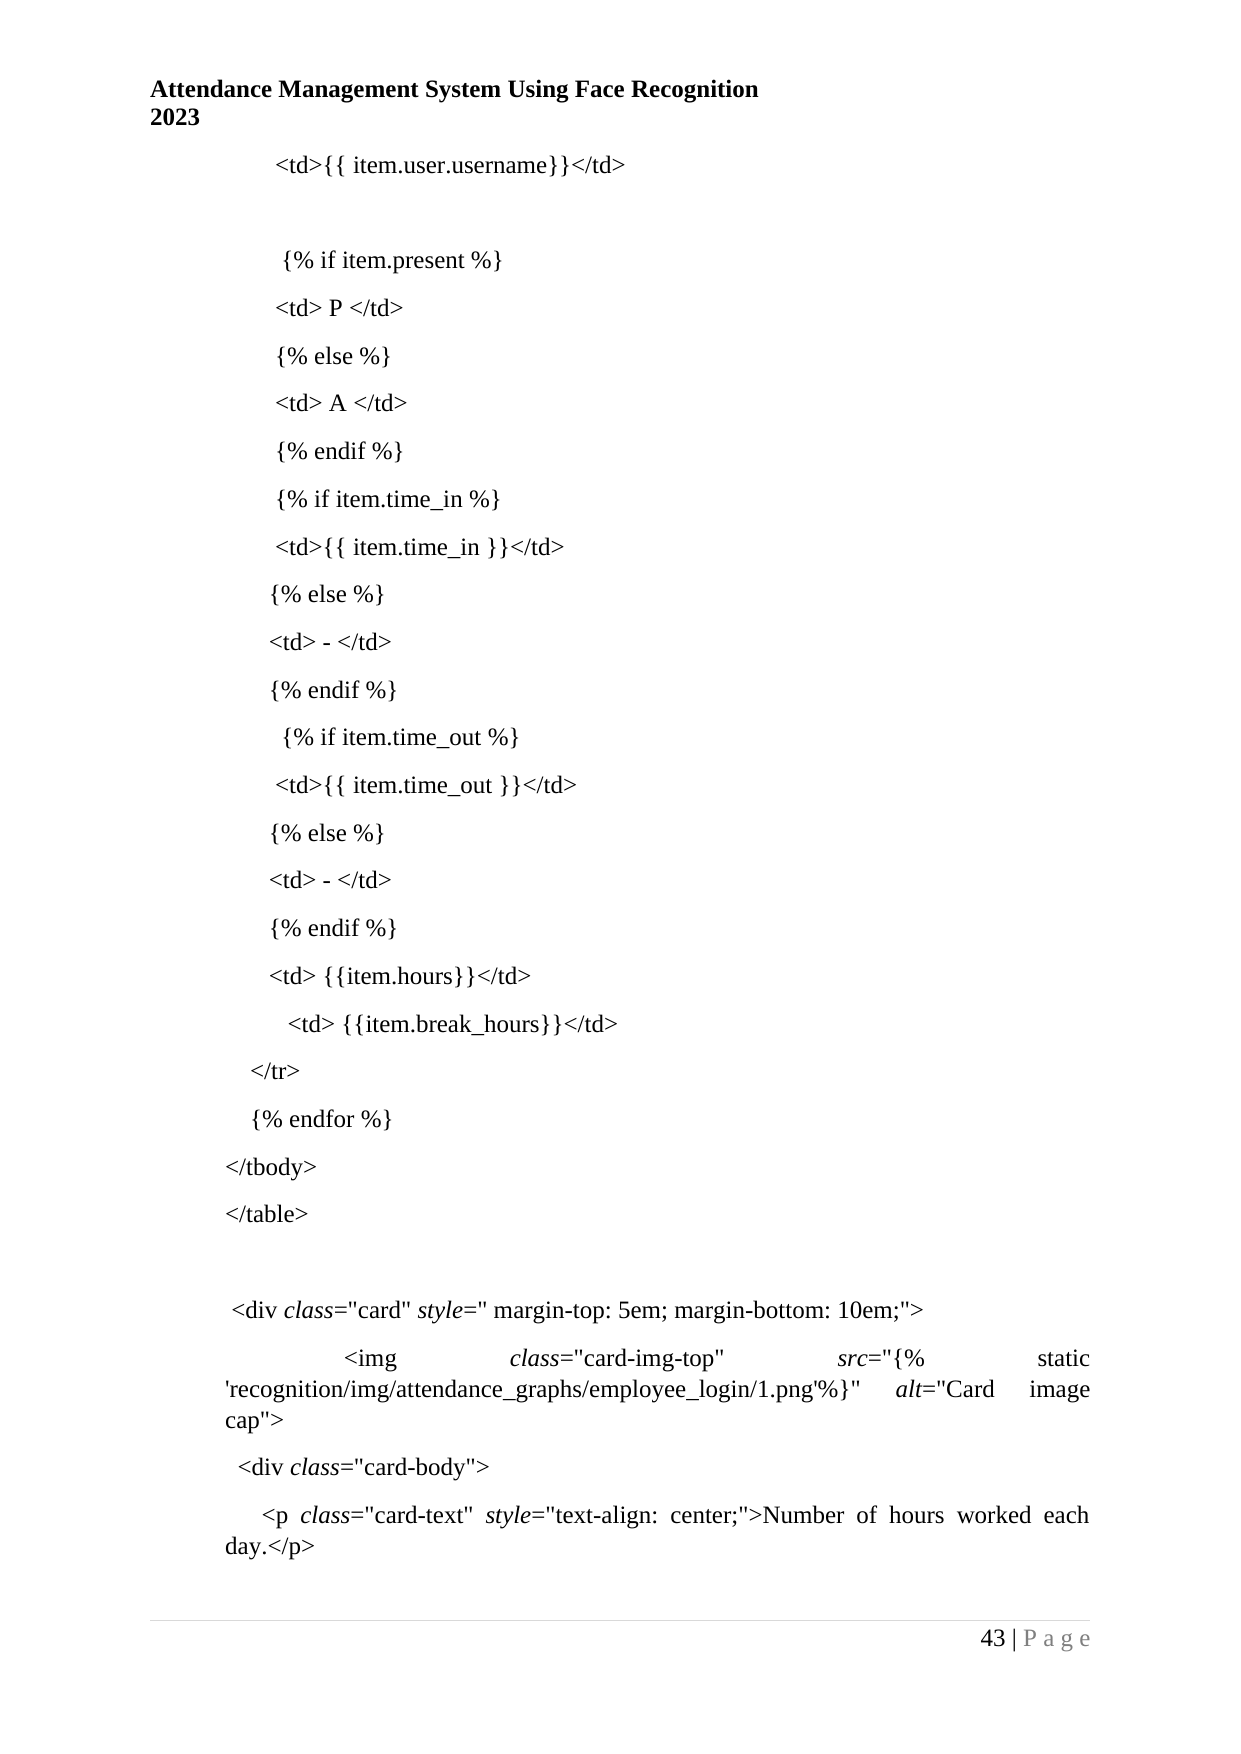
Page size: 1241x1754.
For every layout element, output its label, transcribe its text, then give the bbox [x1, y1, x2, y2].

text </table> [225, 1199, 1090, 1228]
text {% if item.present %} [225, 245, 1090, 274]
text <td> {{item.break_hours}}</td> [225, 1009, 1090, 1037]
text {% else %} [225, 818, 1090, 847]
text {% if item.time_in %} [225, 484, 1090, 513]
text {% endif %} [225, 436, 1090, 465]
text <div class="card-body"> [225, 1452, 1090, 1481]
text {% else %} [225, 341, 1090, 369]
text {% endfor %} [225, 1104, 1090, 1133]
text <td> A </td> [225, 388, 1090, 417]
text {% else %} [225, 579, 1090, 608]
text </tr> [225, 1056, 1090, 1085]
text <p class="card-text" style="text-align: center;">Number of hours worked each day.</p> [225, 1500, 1090, 1560]
text {% if item.time_out %} [225, 722, 1090, 751]
text <td> - </td> [225, 866, 1090, 894]
text <img class="card-img-top" src="{% static 'recognition/img/attendance_graphs/employee_login/1.png'%}" alt="Card image cap"> [225, 1343, 1090, 1433]
text <td>{{ item.time_in }}</td> [225, 532, 1090, 560]
text </tbody> [225, 1152, 1090, 1181]
text {% endif %} [225, 913, 1090, 942]
text <td> - </td> [225, 627, 1090, 656]
text <td> P </td> [225, 293, 1090, 322]
text {% endif %} [225, 675, 1090, 703]
text <td>{{ item.time_out }}</td> [225, 770, 1090, 799]
text <td> {{item.hours}}</td> [225, 961, 1090, 990]
text <div class="card" style=" margin-top: 5em; margin-bottom: 10em;"> [225, 1295, 1090, 1324]
text <td>{{ item.user.username}}</td> [225, 150, 1090, 179]
